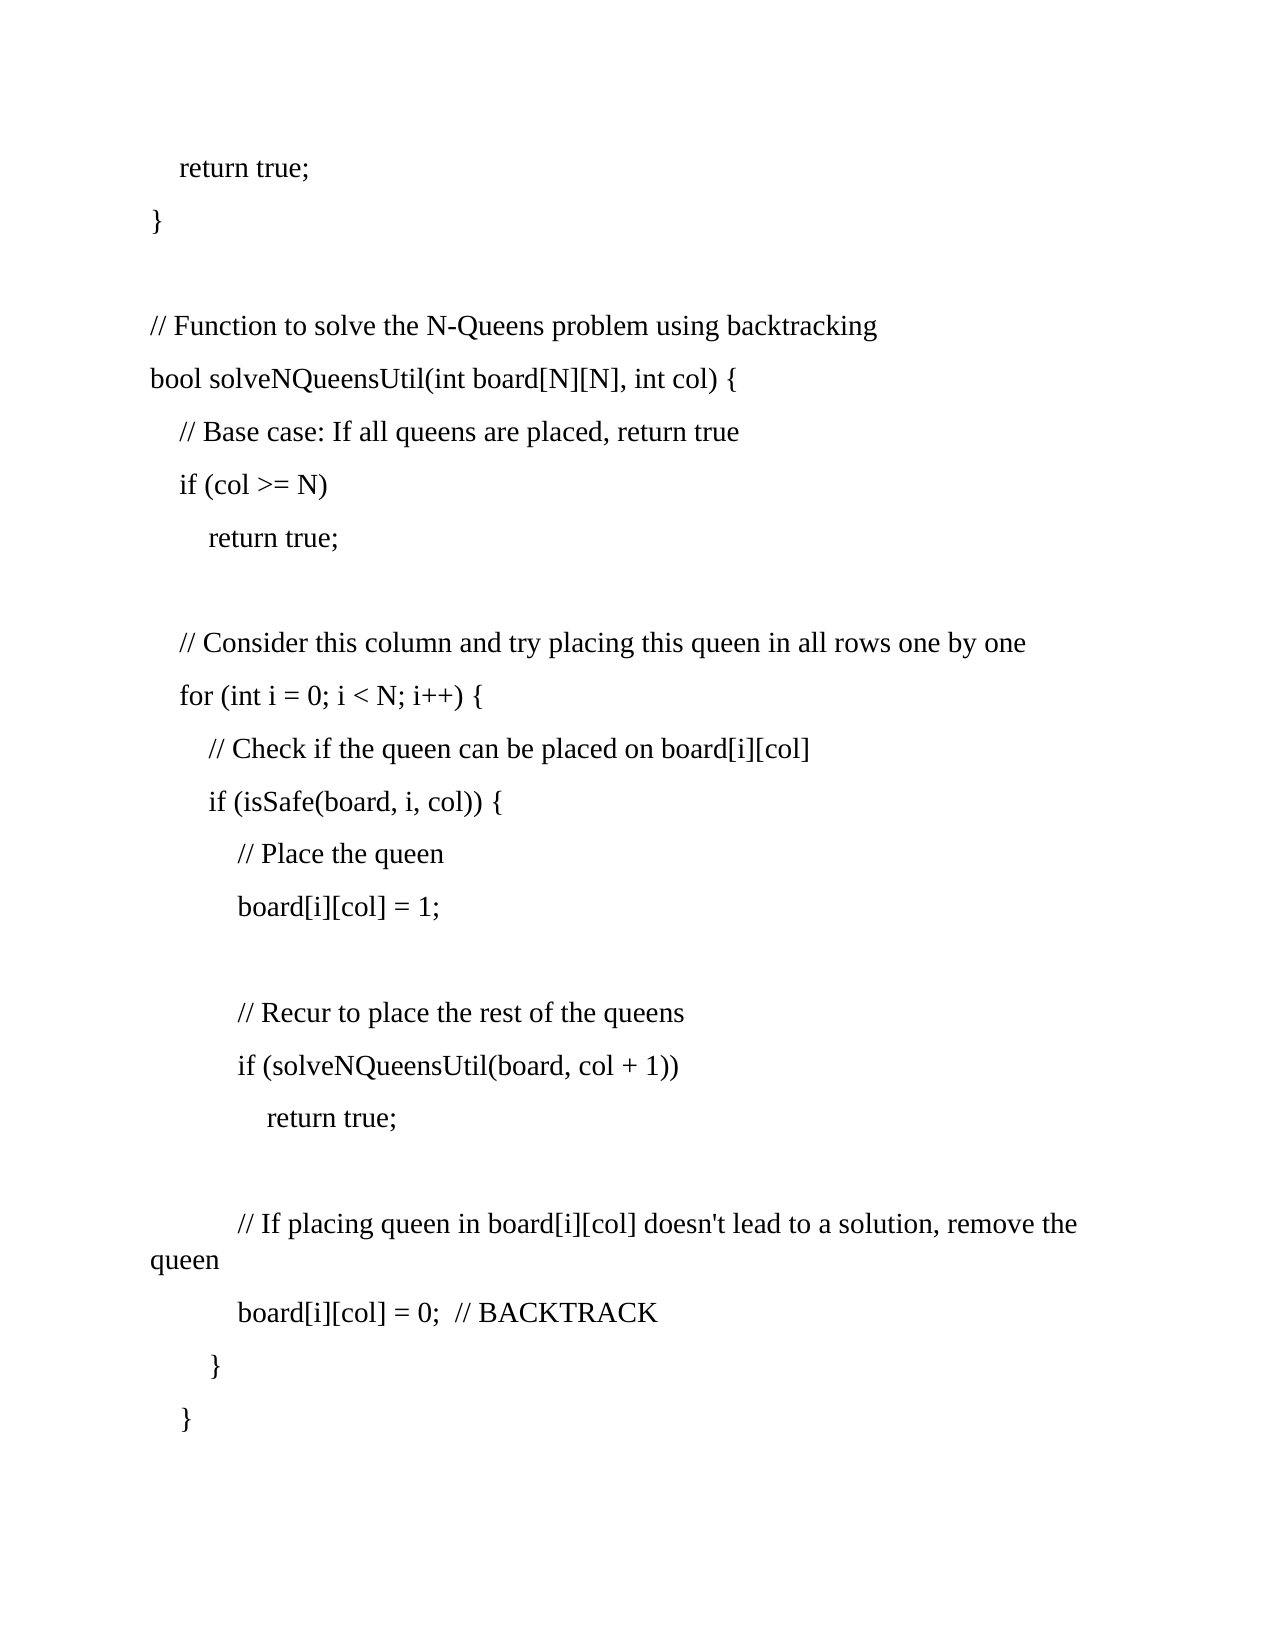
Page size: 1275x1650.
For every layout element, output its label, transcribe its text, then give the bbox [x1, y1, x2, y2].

text for (int i = 0; i < N; i++) { [150, 678, 1125, 712]
text board[i][col] = 1; [150, 889, 1125, 923]
text // Base case: If all queens are placed, return true [150, 414, 1125, 448]
text return true; [150, 1101, 1125, 1134]
text // Recur to place the rest of the queens [150, 995, 1125, 1028]
text // Check if the queen can be placed on board[i][col] [150, 731, 1125, 764]
text // Consider this column and try placing this queen in all rows one by one [150, 625, 1125, 659]
text // Function to solve the N-Queens problem using backtracking [150, 308, 1125, 342]
text board[i][col] = 0; // BACKTRACK [150, 1295, 1125, 1329]
text } [150, 1348, 1125, 1382]
text if (solveNQueensUtil(board, col + 1)) [150, 1048, 1125, 1081]
text // Place the queen [150, 837, 1125, 870]
text return true; [150, 520, 1125, 553]
text if (isSafe(board, i, col)) { [150, 784, 1125, 817]
text bool solveNQueensUtil(int board[N][N], int col) { [150, 361, 1125, 395]
text if (col >= N) [150, 467, 1125, 500]
text // If placing queen in board[i][col] doesn't lead to a solution, remove the queen [150, 1206, 1125, 1276]
text } [150, 203, 1125, 236]
text } [150, 1401, 1125, 1434]
text return true; [150, 150, 1125, 183]
